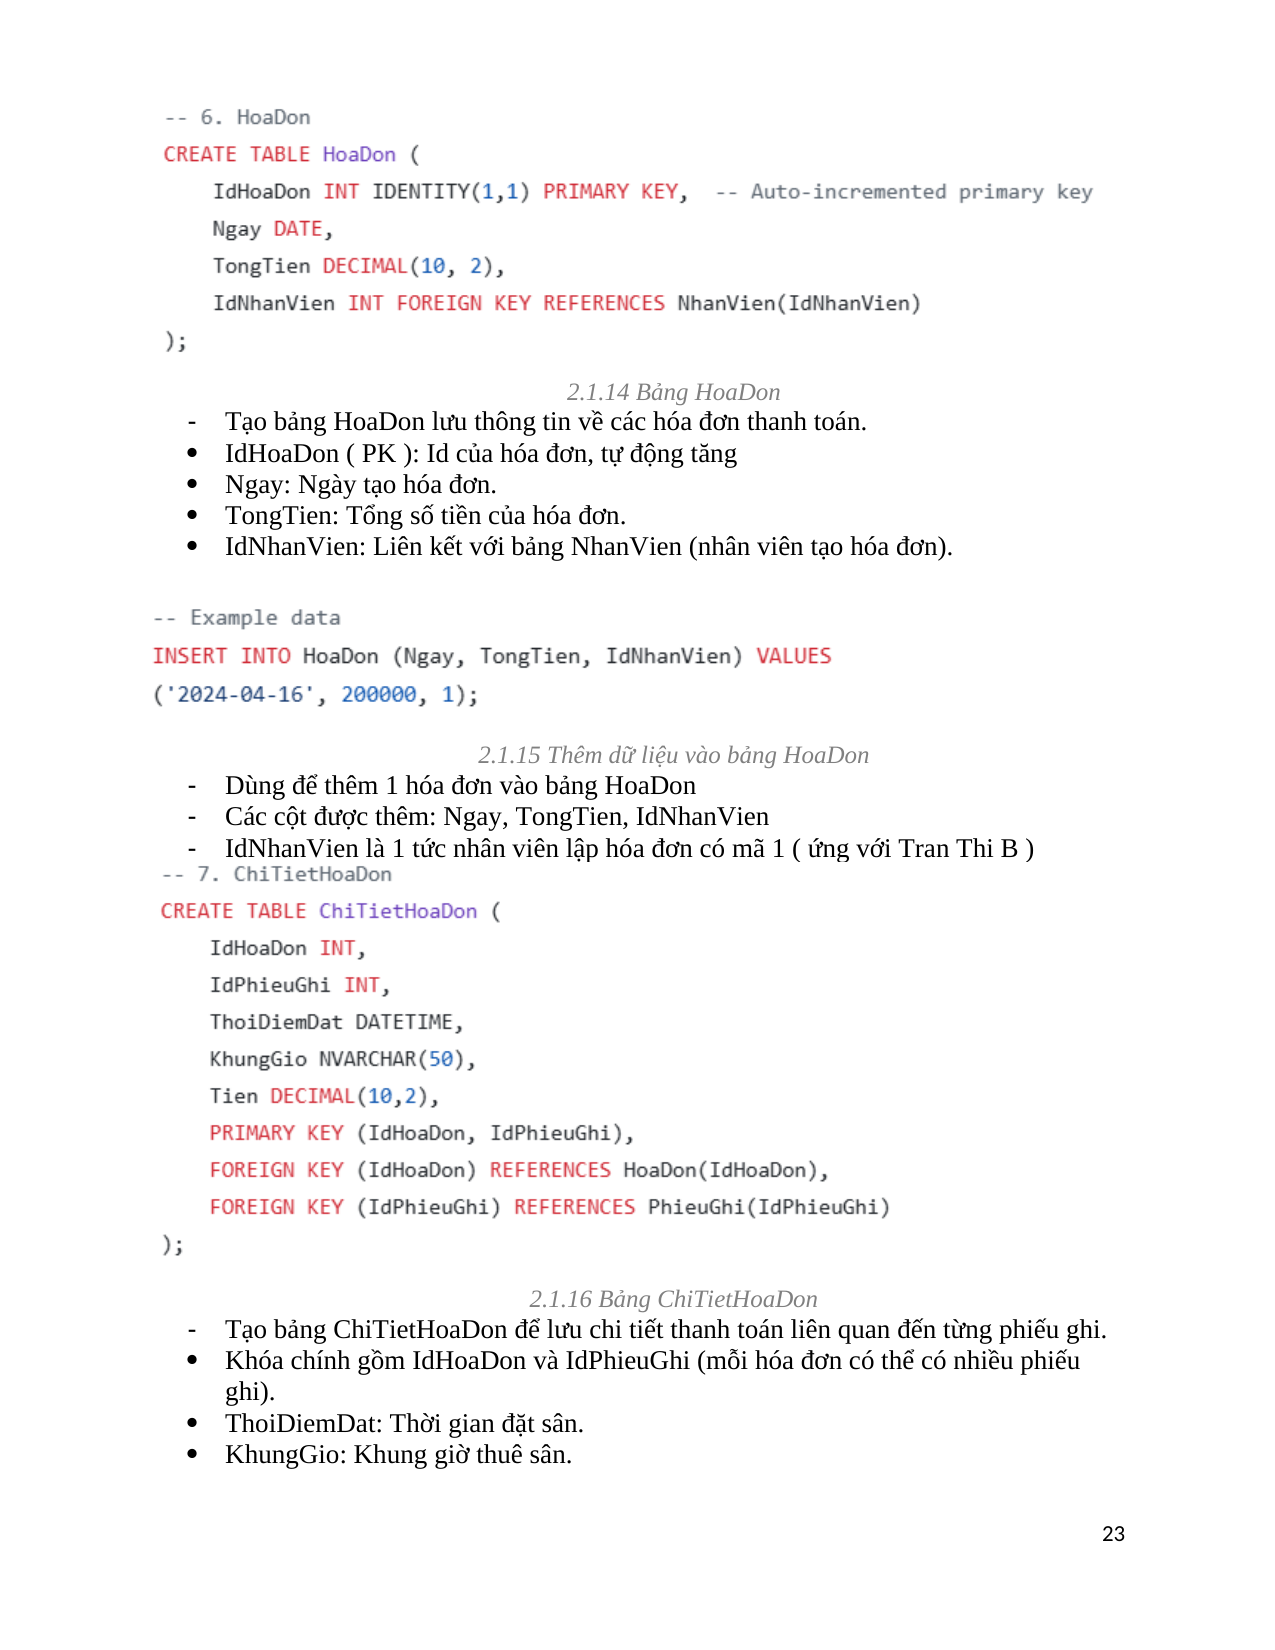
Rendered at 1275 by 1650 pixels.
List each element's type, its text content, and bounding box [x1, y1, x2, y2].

text 2.1.15 Thêm dữ liệu vào bảng HoaDon [225, 740, 1125, 769]
list TongTien: Tổng số tiền của hóa đơn. [187, 499, 1125, 530]
list ThoiDiemDat: Thời gian đặt sân. [187, 1407, 1125, 1438]
text 2.1.16 Bảng ChiTietHoaDon [225, 1284, 1125, 1313]
list Dùng để thêm 1 hóa đơn vào bảng HoaDon [187, 769, 1125, 800]
list Tạo bảng HoaDon lưu thông tin về các hóa đơn thanh toán. [187, 405, 1125, 437]
list Tạo bảng ChiTietHoaDon để lưu chi tiết thanh toán liên quan đến từng phiếu ghi. [187, 1313, 1125, 1344]
picture [150, 103, 1125, 358]
picture [150, 862, 1125, 1266]
picture [150, 608, 1125, 722]
list IdNhanVien là 1 tức nhân viên lập hóa đơn có mã 1 ( ứng với Tran Thi B ) [187, 832, 1125, 862]
list IdNhanVien: Liên kết với bảng NhanVien (nhân viên tạo hóa đơn). [187, 530, 1125, 562]
text 2.1.14 Bảng HoaDon [225, 377, 1125, 405]
list KhungGio: Khung giờ thuê sân. [187, 1438, 1125, 1469]
list Khóa chính gồm IdHoaDon và IdPhieuGhi (mỗi hóa đơn có thể có nhiều phiếu ghi). [187, 1344, 1125, 1407]
list Ngay: Ngày tạo hóa đơn. [187, 468, 1125, 499]
list IdHoaDon ( PK ): Id của hóa đơn, tự động tăng [187, 437, 1125, 468]
list Các cột được thêm: Ngay, TongTien, IdNhanVien [187, 800, 1125, 832]
